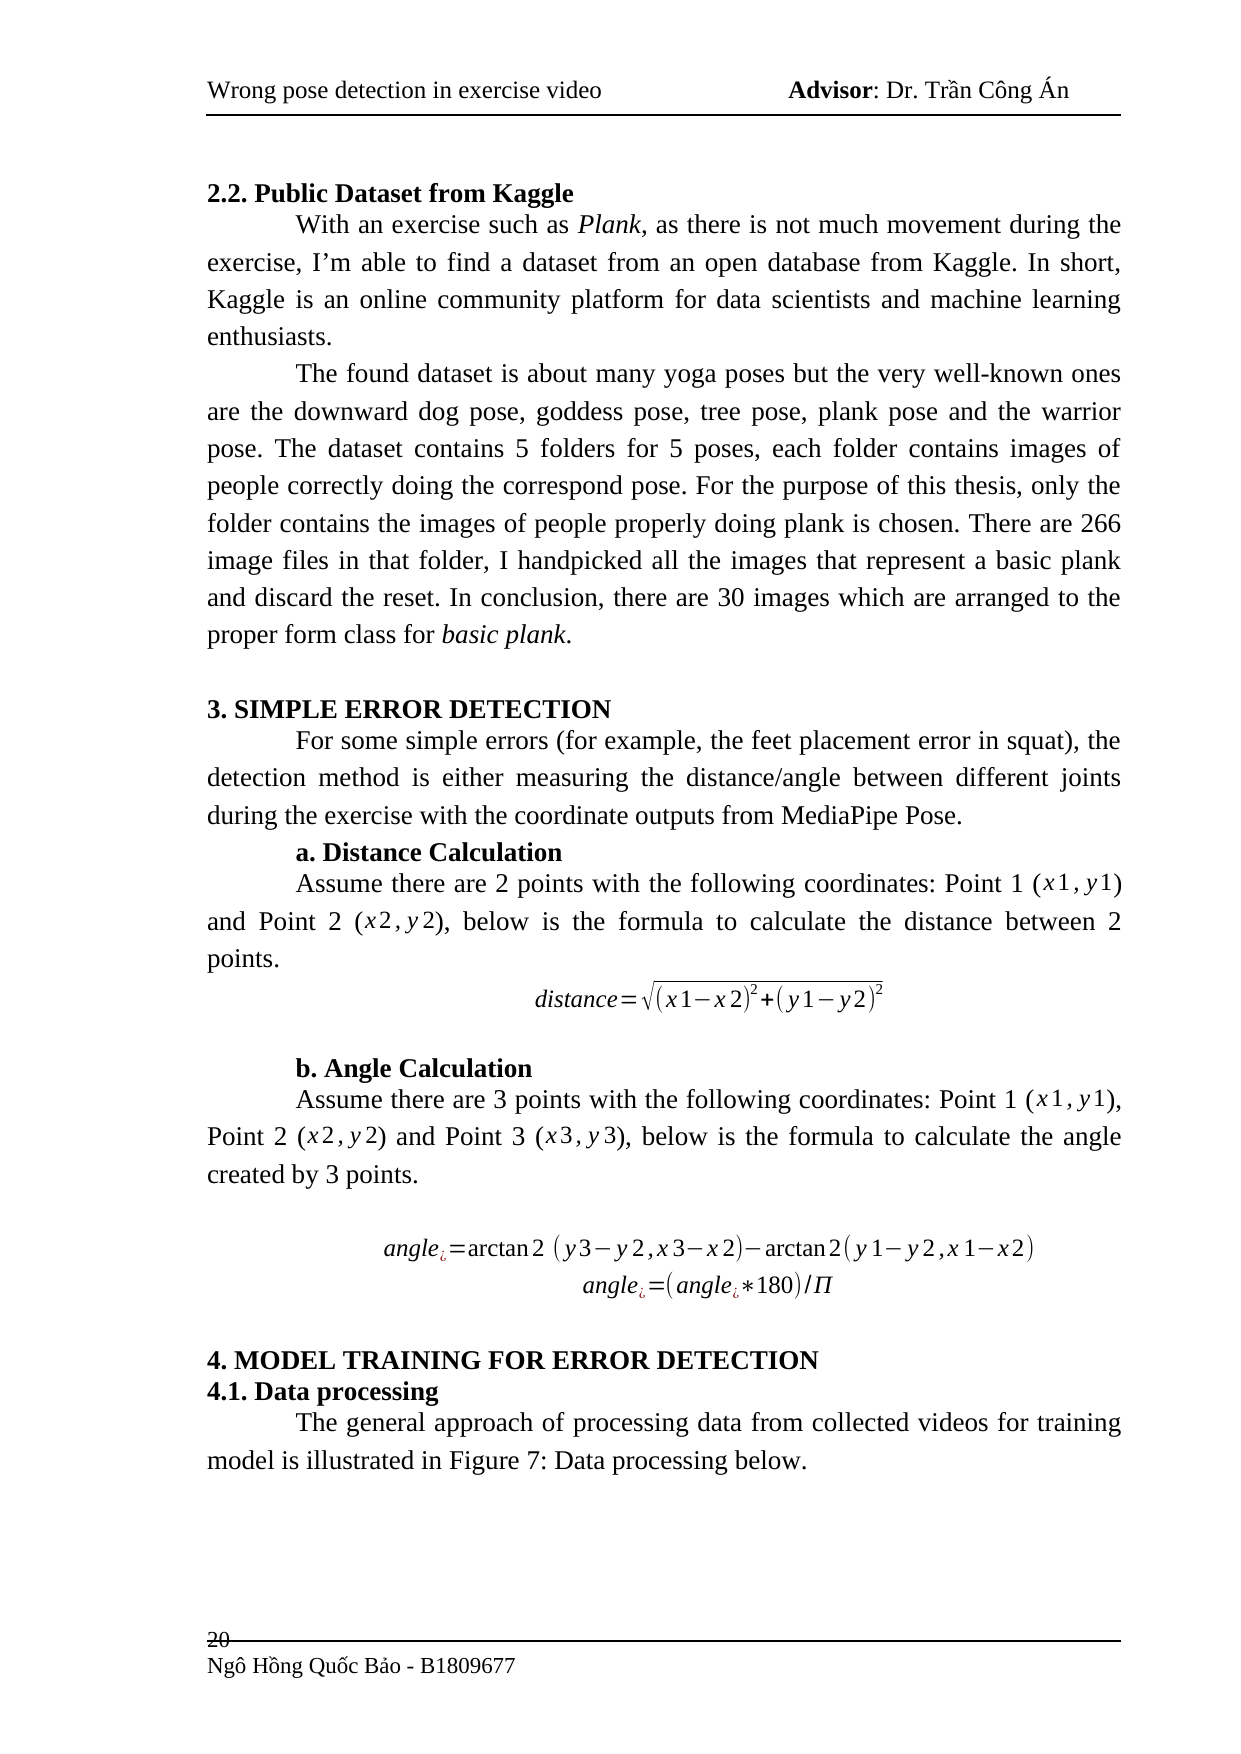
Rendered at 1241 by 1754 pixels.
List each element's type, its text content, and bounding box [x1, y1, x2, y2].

text With an exercise such as Plank, as there is not much movement during the exercise, I’m able to find a dataset from an open database from Kaggle. In short, Kaggle is an online community platform for data scientists and machine learning enthusiasts. [207, 208, 1122, 351]
text 4.1. Data processing [207, 1375, 1122, 1406]
text 4. MODEL TRAINING FOR ERROR DETECTION [207, 1344, 1122, 1375]
text 2.2. Public Dataset from Kaggle [207, 177, 1122, 208]
text b. Angle Calculation [207, 1052, 1122, 1083]
text Assume there are 2 points with the following coordinates: Point 1 () and Point 2 (), below is the formula to calculate the distance between 2 points. [207, 867, 1122, 973]
text For some simple errors (for example, the feet placement error in squat), the detection method is either measuring the distance/angle between different joints during the exercise with the coordinate outputs from MediaPipe Pose. [207, 724, 1122, 830]
text The general approach of processing data from collected videos for training model is illustrated in Figure 7: Data processing below. [207, 1406, 1122, 1475]
text 3. SIMPLE ERROR DETECTION [207, 693, 1122, 724]
text a. Distance Calculation [207, 836, 1122, 867]
text The found dataset is about many yoga poses but the very well-known ones are the downward dog pose, goddess pose, tree pose, plank pose and the warrior pose. The dataset contains 5 folders for 5 poses, each folder contains images of people correctly doing the correspond pose. For the purpose of this thesis, only the folder contains the images of people properly doing plank is chosen. There are 266 image files in that folder, I handpicked all the images that represent a basic plank and discard the reset. In conclusion, there are 30 images which are arranged to the proper form class for basic plank. [207, 357, 1122, 650]
text Assume there are 3 points with the following coordinates: Point 1 (), Point 2 () and Point 3 (), below is the formula to calculate the angle created by 3 points. [207, 1083, 1122, 1189]
